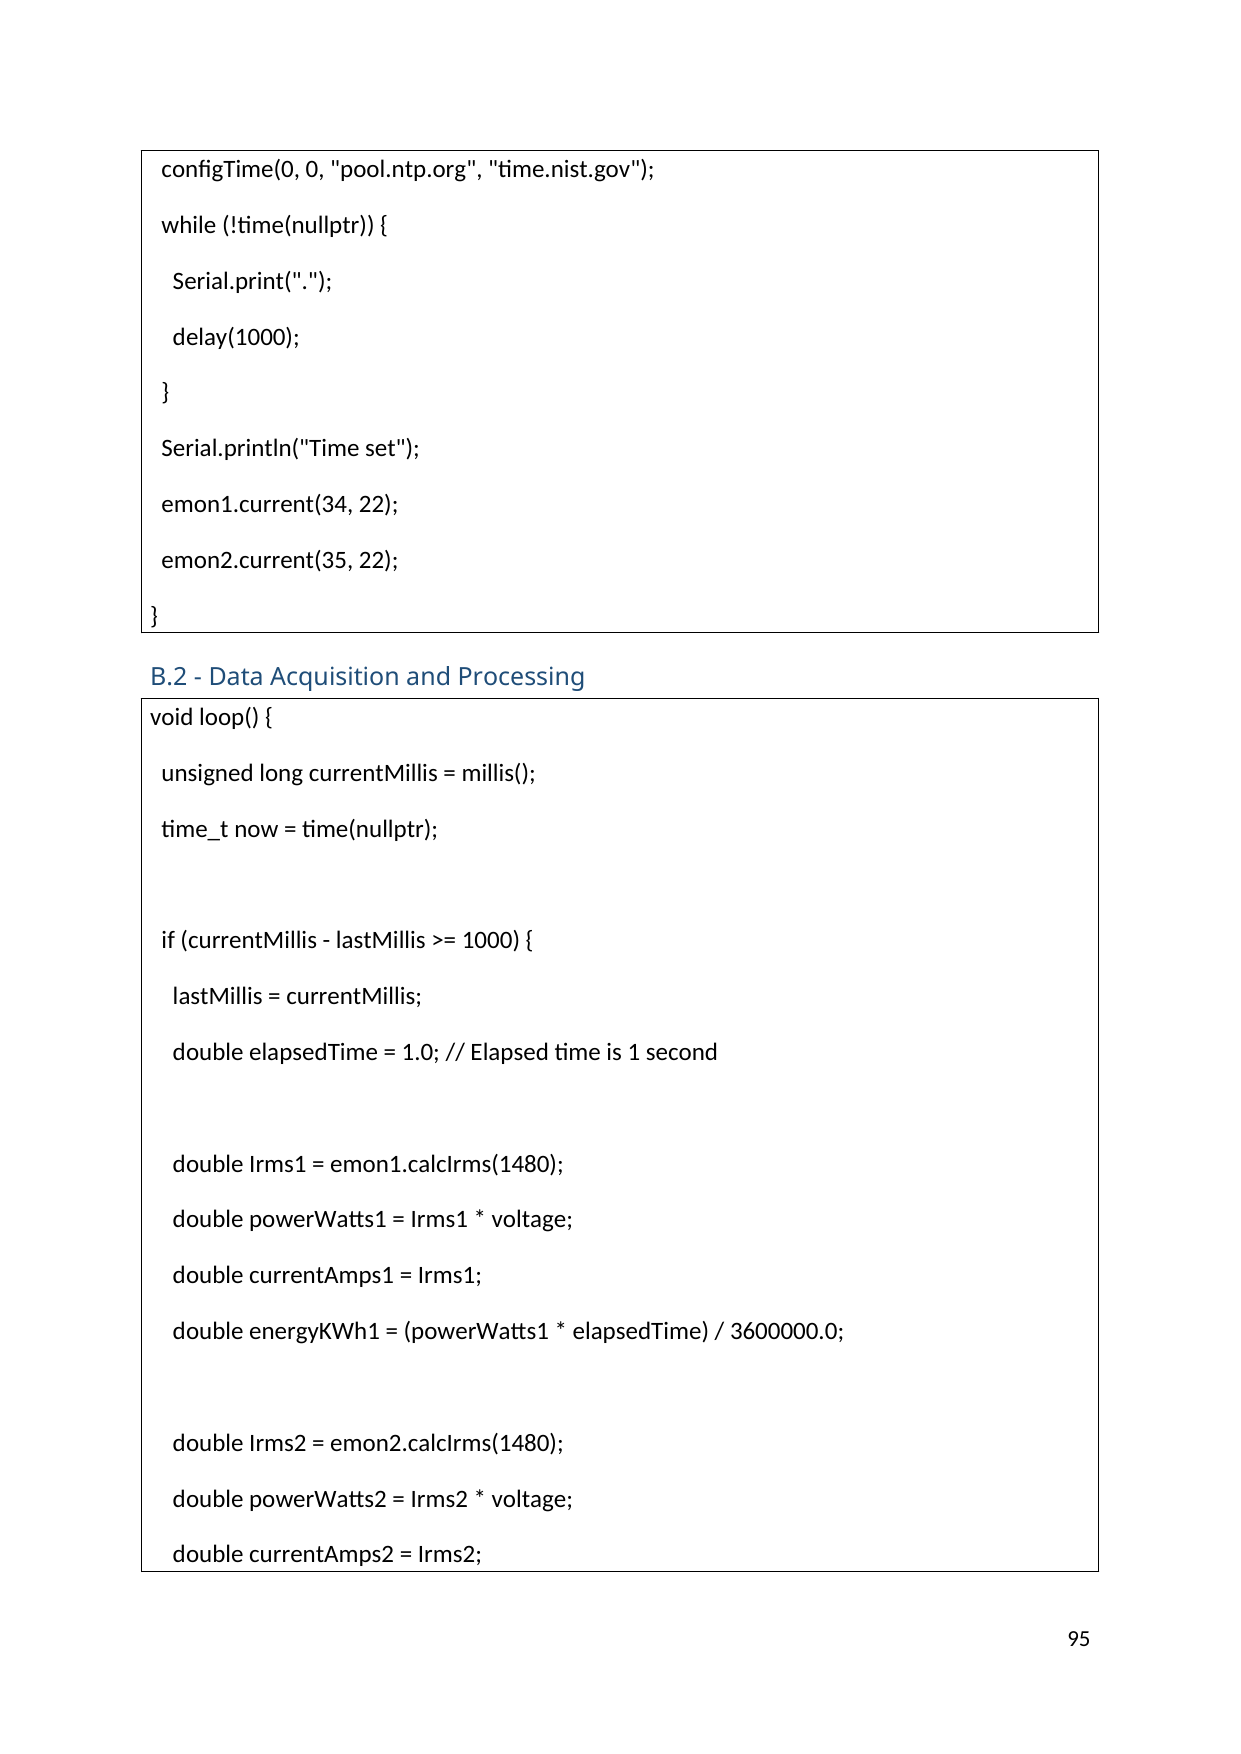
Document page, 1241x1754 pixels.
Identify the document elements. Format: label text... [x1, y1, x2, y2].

text double currentAmps1 = Irms1; [142, 1256, 1098, 1290]
text double energyKWh1 = (powerWatts1 * elapsedTime) / 3600000.0; [142, 1312, 1098, 1346]
text double powerWatts1 = Irms1 * voltage; [142, 1200, 1098, 1234]
text double powerWatts2 = Irms2 * voltage; [142, 1479, 1098, 1513]
text } [142, 373, 1098, 407]
text Serial.println("Time set"); [142, 429, 1098, 463]
text void loop() { [142, 699, 1098, 732]
text double Irms2 = emon2.calcIrms(1480); [142, 1424, 1098, 1457]
text double currentAmps2 = Irms2; [142, 1535, 1098, 1571]
text lastMillis = currentMillis; [142, 977, 1098, 1011]
text configTime(0, 0, "pool.ntp.org", "time.nist.gov"); [142, 151, 1098, 184]
text double Irms1 = emon1.calcIrms(1480); [142, 1144, 1098, 1178]
subtitle B.2 - Data Acquisition and Processing [150, 659, 1090, 693]
text emon1.current(34, 22); [142, 485, 1098, 519]
text while (!time(nullptr)) { [142, 206, 1098, 239]
text } [142, 597, 1098, 632]
text double elapsedTime = 1.0; // Elapsed time is 1 second [142, 1033, 1098, 1067]
text delay(1000); [142, 317, 1098, 351]
text if (currentMillis - lastMillis >= 1000) { [142, 921, 1098, 955]
text unsigned long currentMillis = millis(); [142, 754, 1098, 787]
text time_t now = time(nullptr); [142, 809, 1098, 843]
text emon2.current(35, 22); [142, 541, 1098, 574]
text Serial.print("."); [142, 262, 1098, 295]
